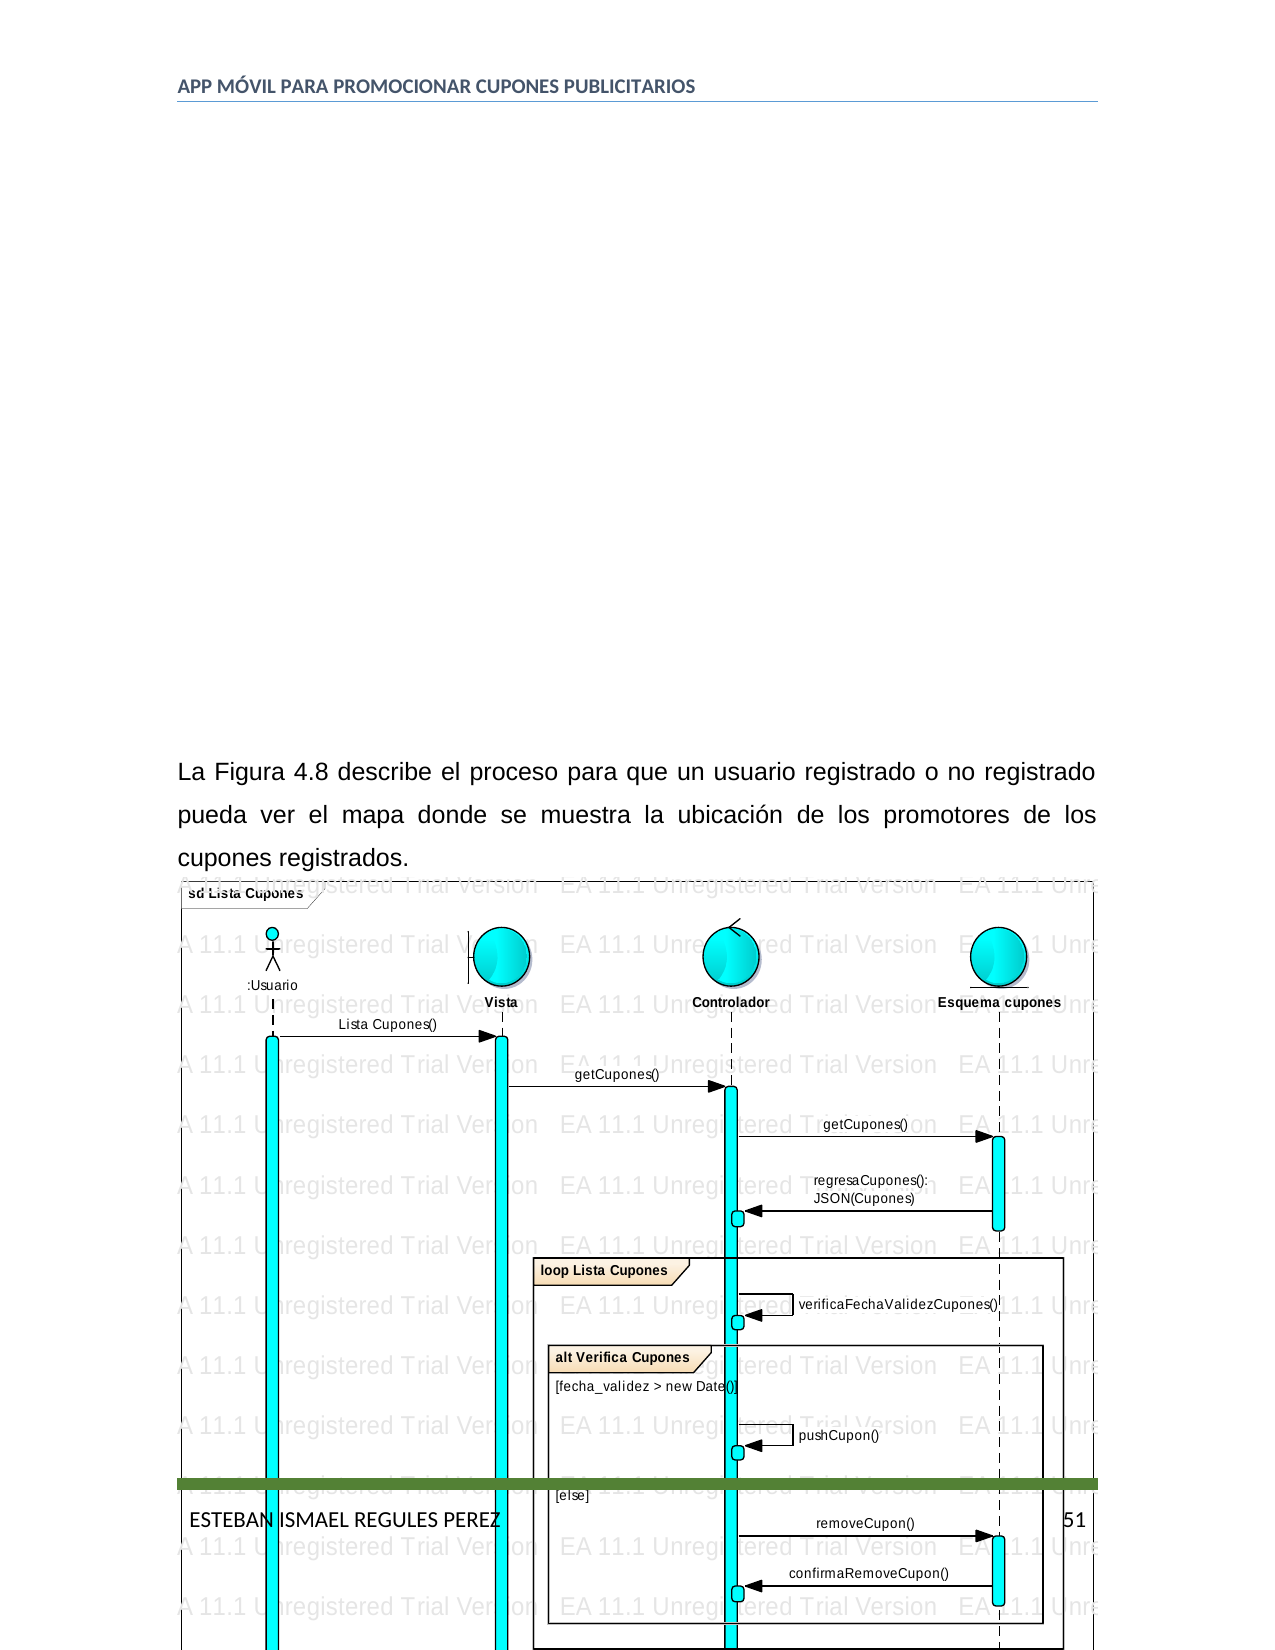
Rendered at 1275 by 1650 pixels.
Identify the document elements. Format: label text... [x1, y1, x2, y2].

text La Figura 4.8 describe el proceso para que un usuario registrado o no registrado pueda ver el mapa donde se muestra la ubicación de los promotores de los cupones registrados. [177, 757, 1098, 872]
